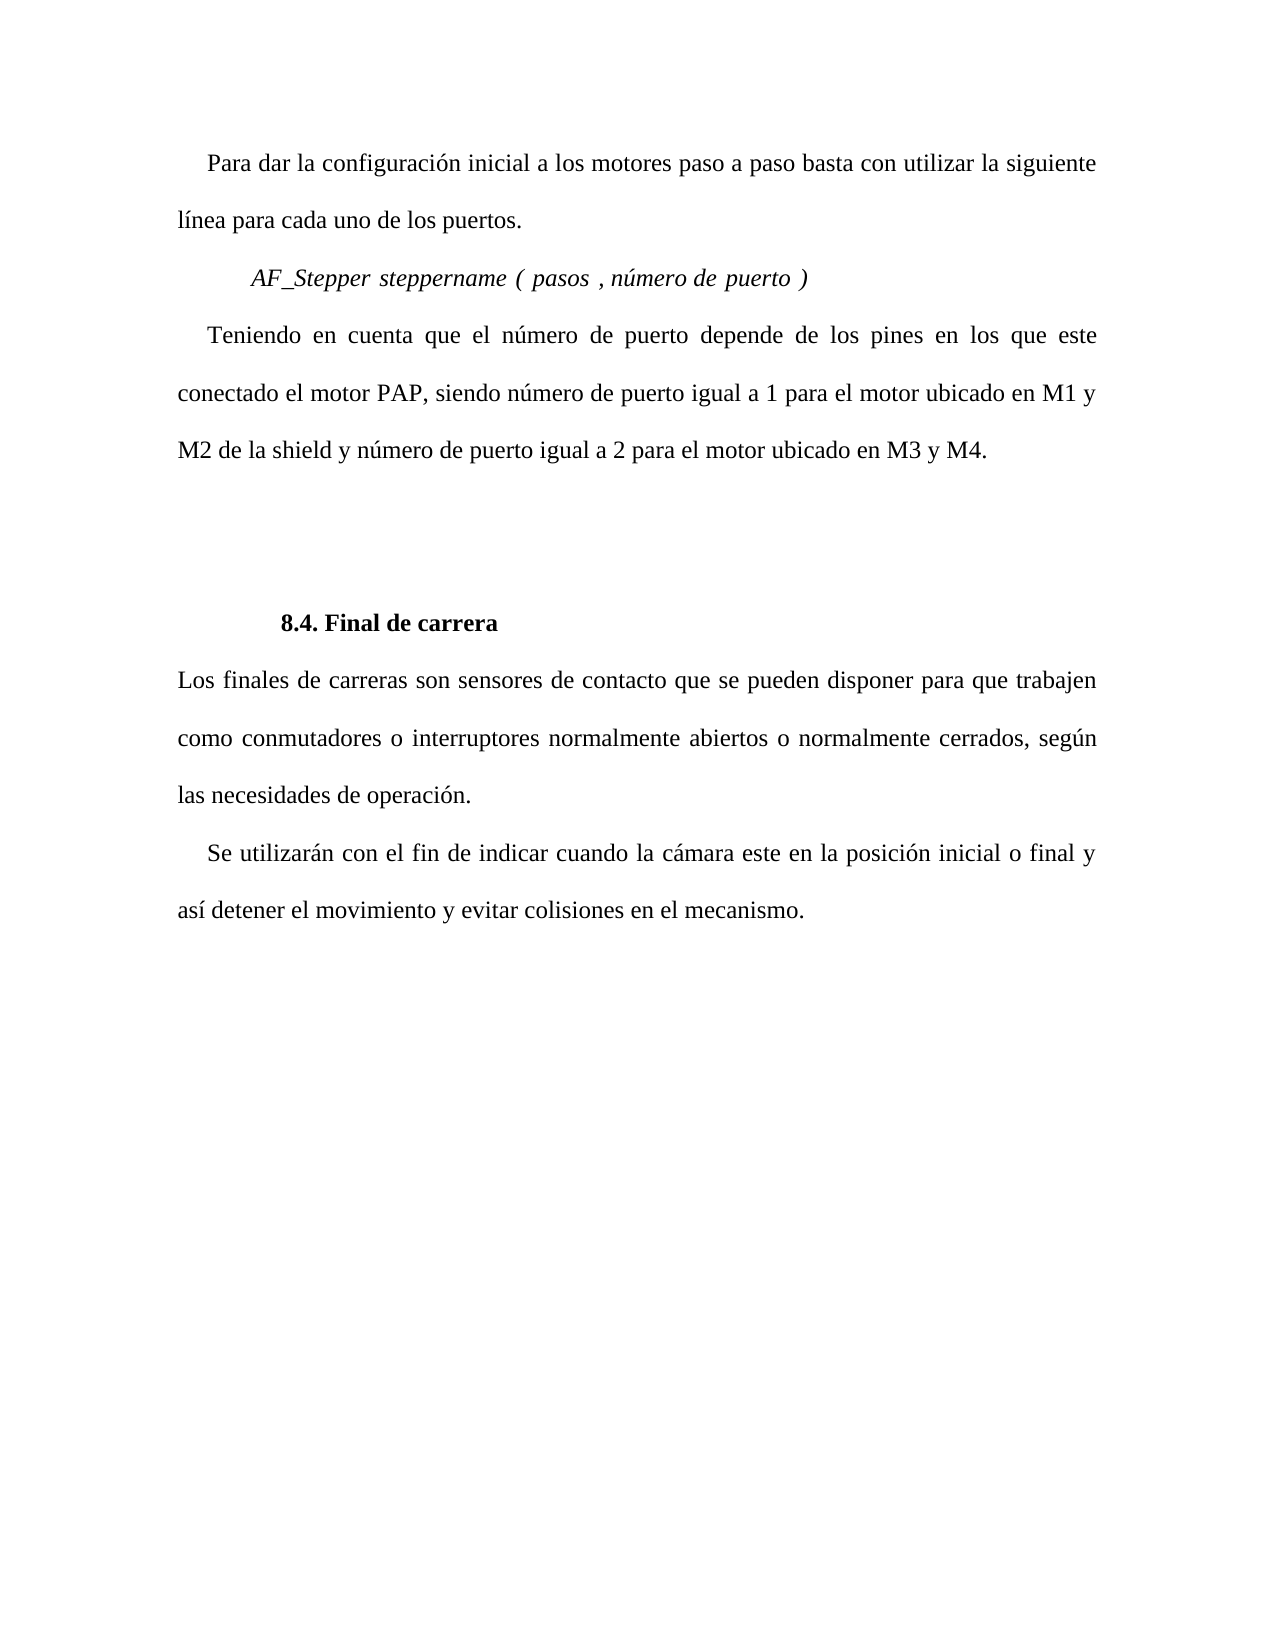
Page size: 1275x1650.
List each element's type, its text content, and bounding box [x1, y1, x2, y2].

text Para dar la configuración inicial a los motores paso a paso basta con utilizar la siguiente línea para cada uno de los puertos. [177, 148, 1098, 234]
text Los finales de carreras son sensores de contacto que se pueden disponer para que trabajen como conmutadores o interruptores normalmente abiertos o normalmente cerrados, según las necesidades de operación. [177, 665, 1098, 809]
subtitle Final de carrera [281, 608, 1098, 636]
text Teniendo en cuenta que el número de puerto depende de los pines en los que este conectado el motor PAP, siendo número de puerto igual a 1 para el motor ubicado en M1 y M2 de la shield y número de puerto igual a 2 para el motor ubicado en M3 y M4. [177, 320, 1098, 464]
text AF_Stepper steppername ( pasos , número de puerto ) [177, 263, 1098, 291]
text Se utilizarán con el fin de indicar cuando la cámara este en la posición inicial o final y así detener el movimiento y evitar colisiones en el mecanismo. [177, 838, 1098, 924]
